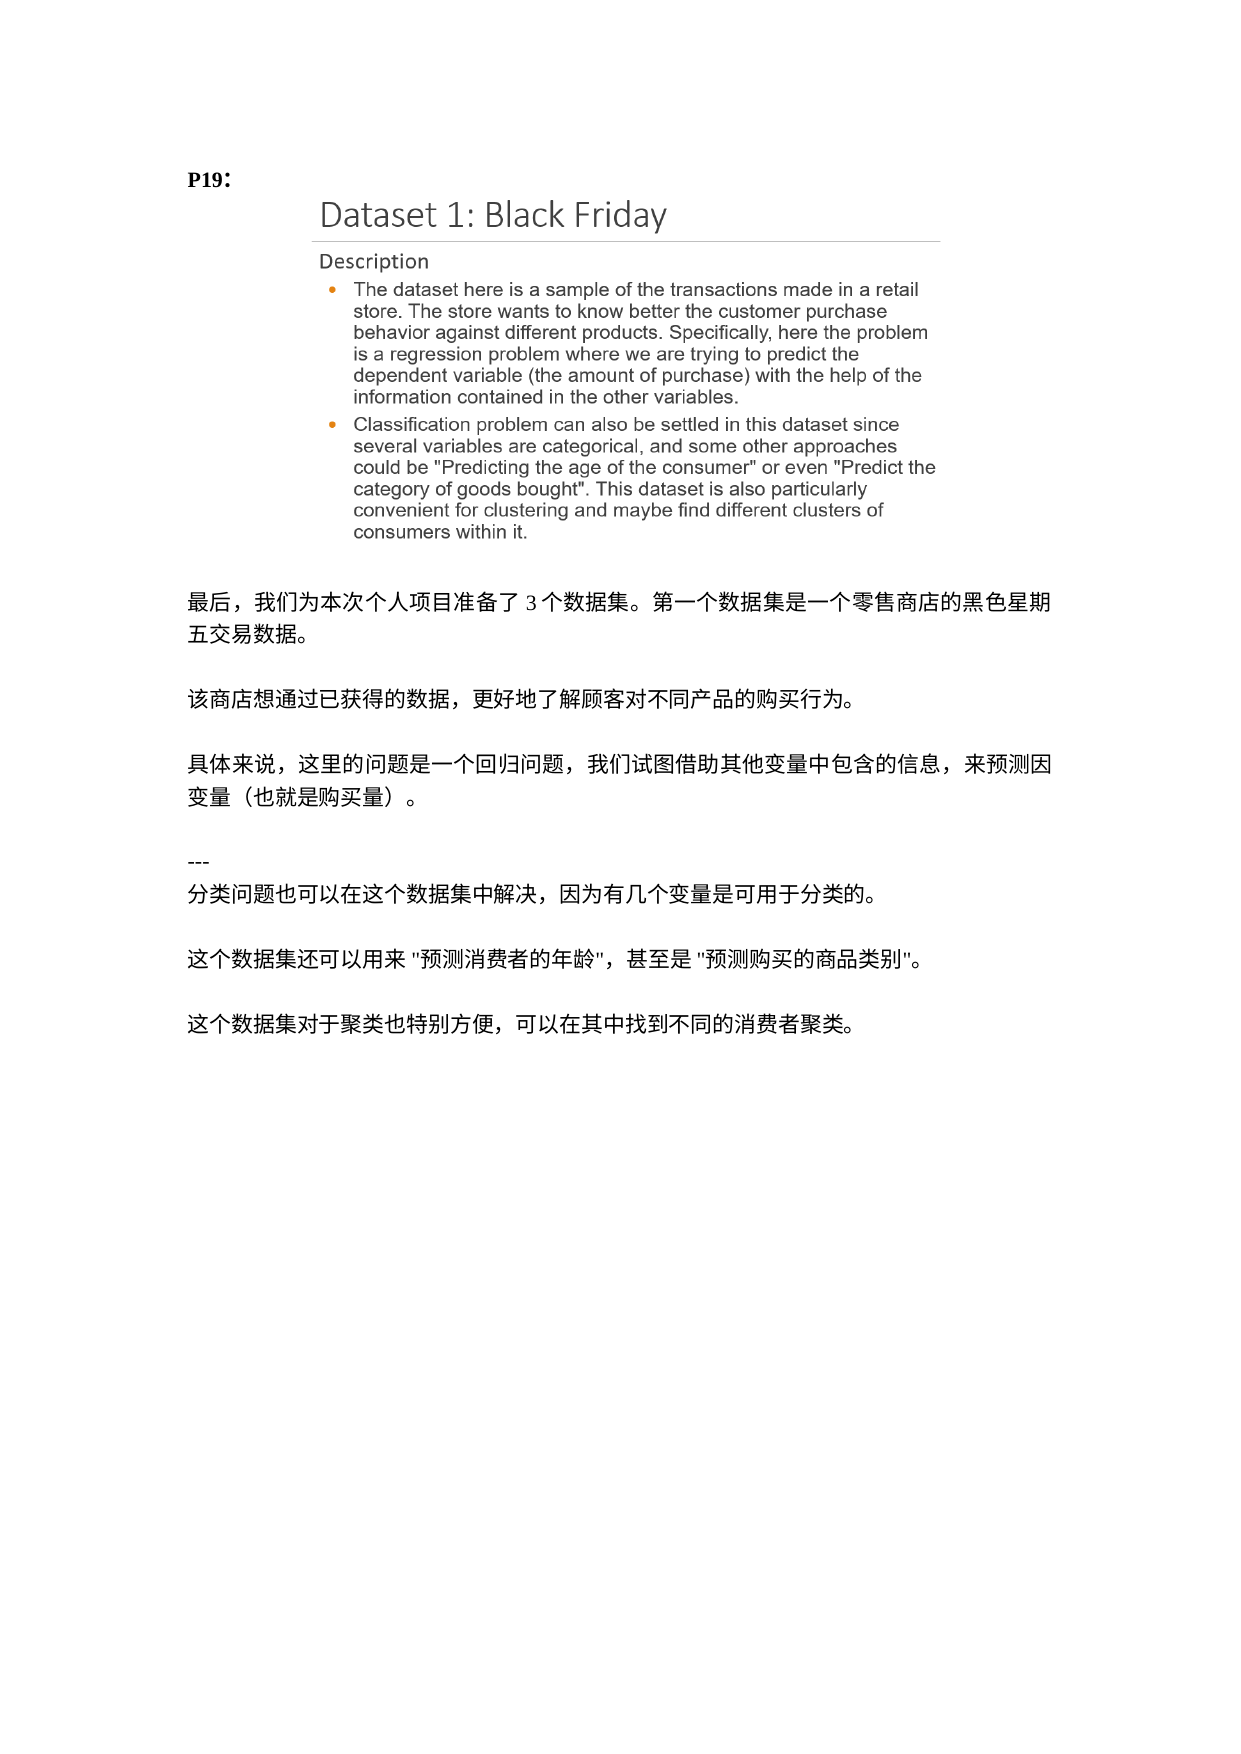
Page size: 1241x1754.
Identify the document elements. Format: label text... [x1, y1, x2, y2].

text 该商店想通过已获得的数据，更好地了解顾客对不同产品的购买行为。 [187, 682, 1053, 714]
text P19： [187, 162, 1053, 194]
text --- [187, 844, 1053, 877]
text 最后，我们为本次个人项目准备了3个数据集。第一个数据集是一个零售商店的黑色星期五交易数据。 [187, 584, 1053, 649]
text 分类问题也可以在这个数据集中解决，因为有几个变量是可用于分类的。 [187, 877, 1053, 909]
text 这个数据集还可以用来 "预测消费者的年龄"，甚至是 "预测购买的商品类别"。 [187, 942, 1053, 974]
text 具体来说，这里的问题是一个回归问题，我们试图借助其他变量中包含的信息，来预测因变量（也就是购买量）。 [187, 747, 1053, 812]
picture [296, 194, 944, 547]
text 这个数据集对于聚类也特别方便，可以在其中找到不同的消费者聚类。 [187, 1007, 1053, 1039]
